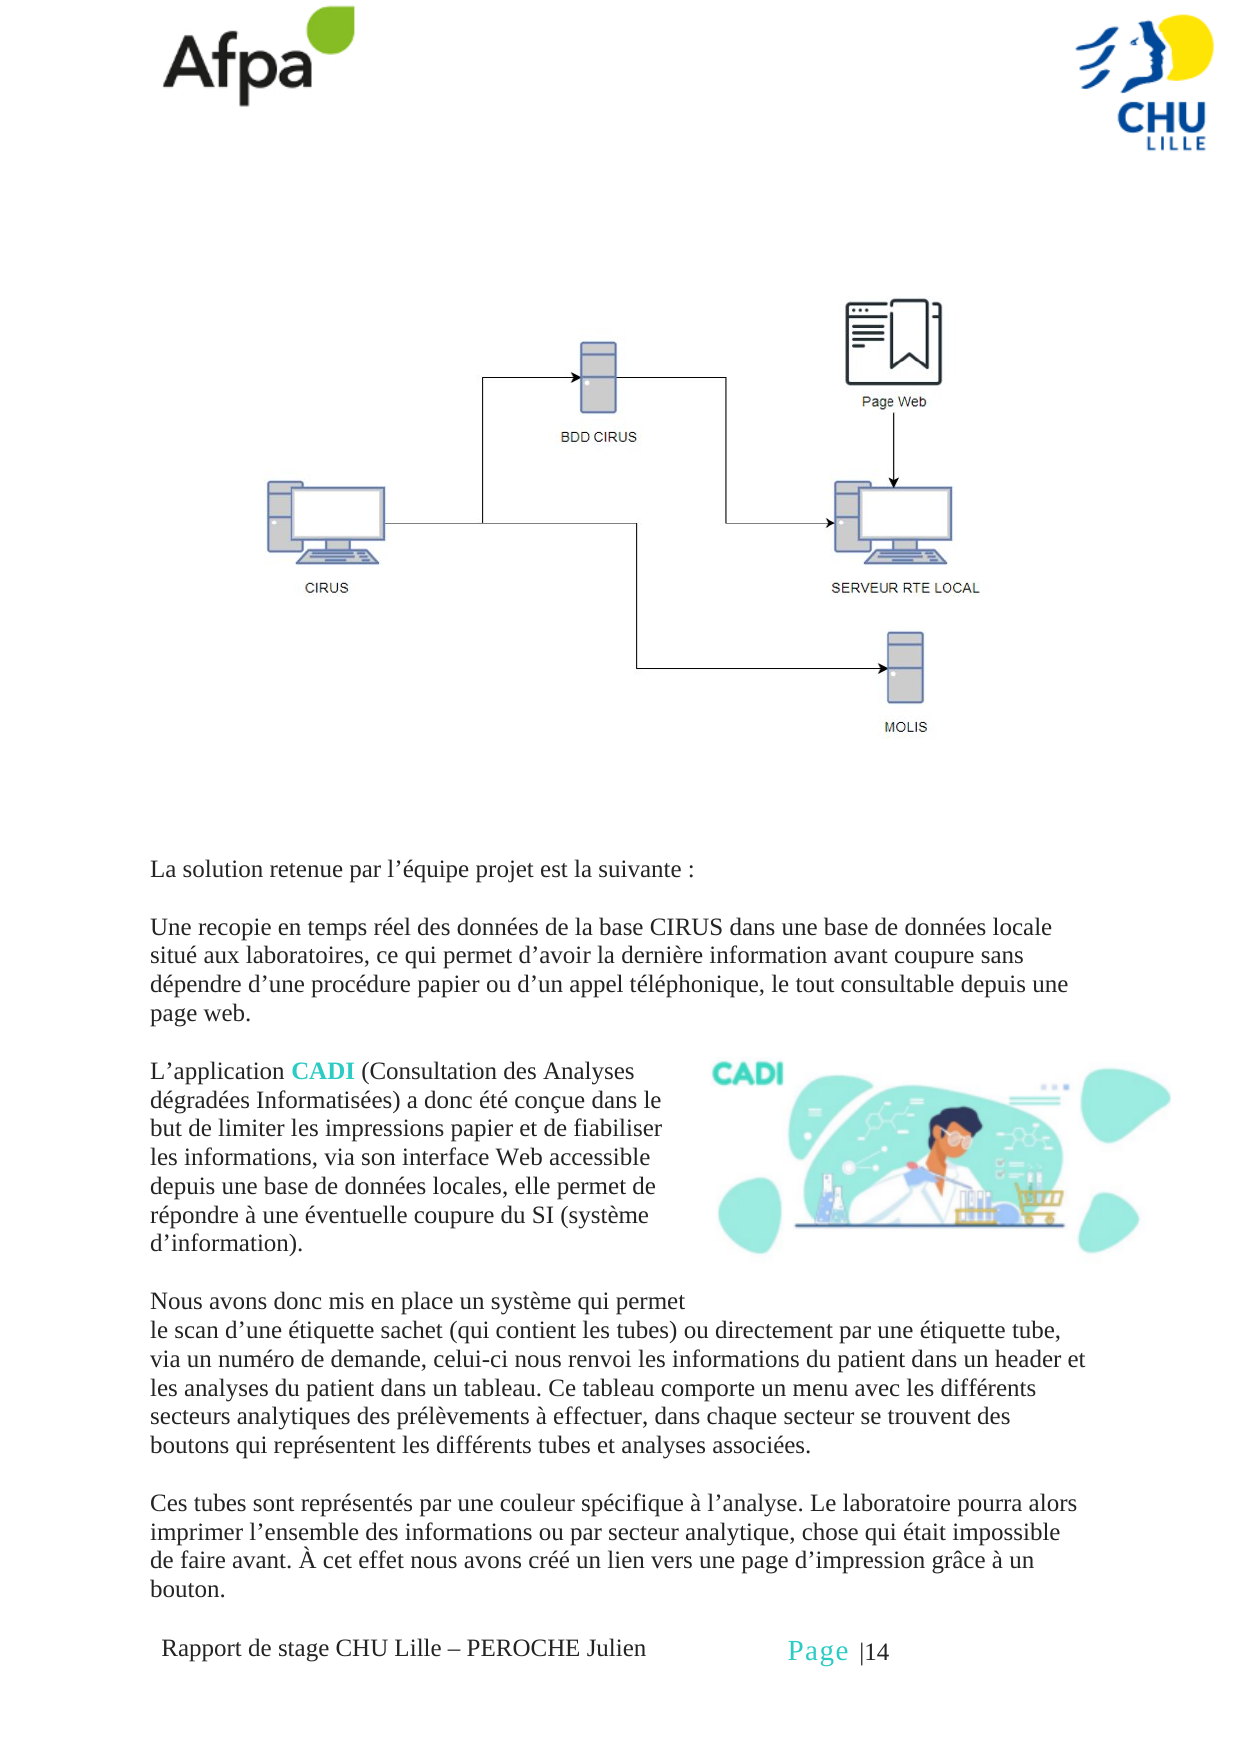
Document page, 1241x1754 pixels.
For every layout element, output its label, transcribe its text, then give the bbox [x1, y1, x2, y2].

text L’application CADI (Consultation des Analyses dégradées Informatisées) a donc été conçue dans le but de limiter les impressions papier et de fiabiliser les informations, via son interface Web accessible depuis une base de données locales, elle permet de répondre à une éventuelle coupure du SI (système d’information). [150, 1056, 1090, 1257]
text Ces tubes sont représentés par une couleur spécifique à l’analyse. Le laboratoire pourra alors imprimer l’ensemble des informations ou par secteur analytique, chose qui était impossible de faire avant. À cet effet nous avons créé un lien vers une page d’impression grâce à un bouton. [150, 1488, 1090, 1603]
picture [161, 0, 355, 112]
picture [232, 280, 1008, 767]
picture [1068, 0, 1227, 166]
text Nous avons donc mis en place un système qui permet le scan d’une étiquette sachet (qui contient les tubes) ou directement par une étiquette tube, via un numéro de demande, celui-ci nous renvoi les informations du patient dans un header et les analyses du patient dans un tableau. Ce tableau comporte un menu avec les différents secteurs analytiques des prélèvements à effectuer, dans chaque secteur se trouvent des boutons qui représentent les différents tubes et analyses associées. [150, 1286, 1090, 1459]
text La solution retenue par l’équipe projet est la suivante : [150, 854, 1090, 883]
picture [708, 1057, 1170, 1266]
text Une recopie en temps réel des données de la base CIRUS dans une base de données locale situé aux laboratoires, ce qui permet d’avoir la dernière information avant coupure sans dépendre d’une procédure papier ou d’un appel téléphonique, le tout consultable depuis une page web. [150, 912, 1090, 1027]
